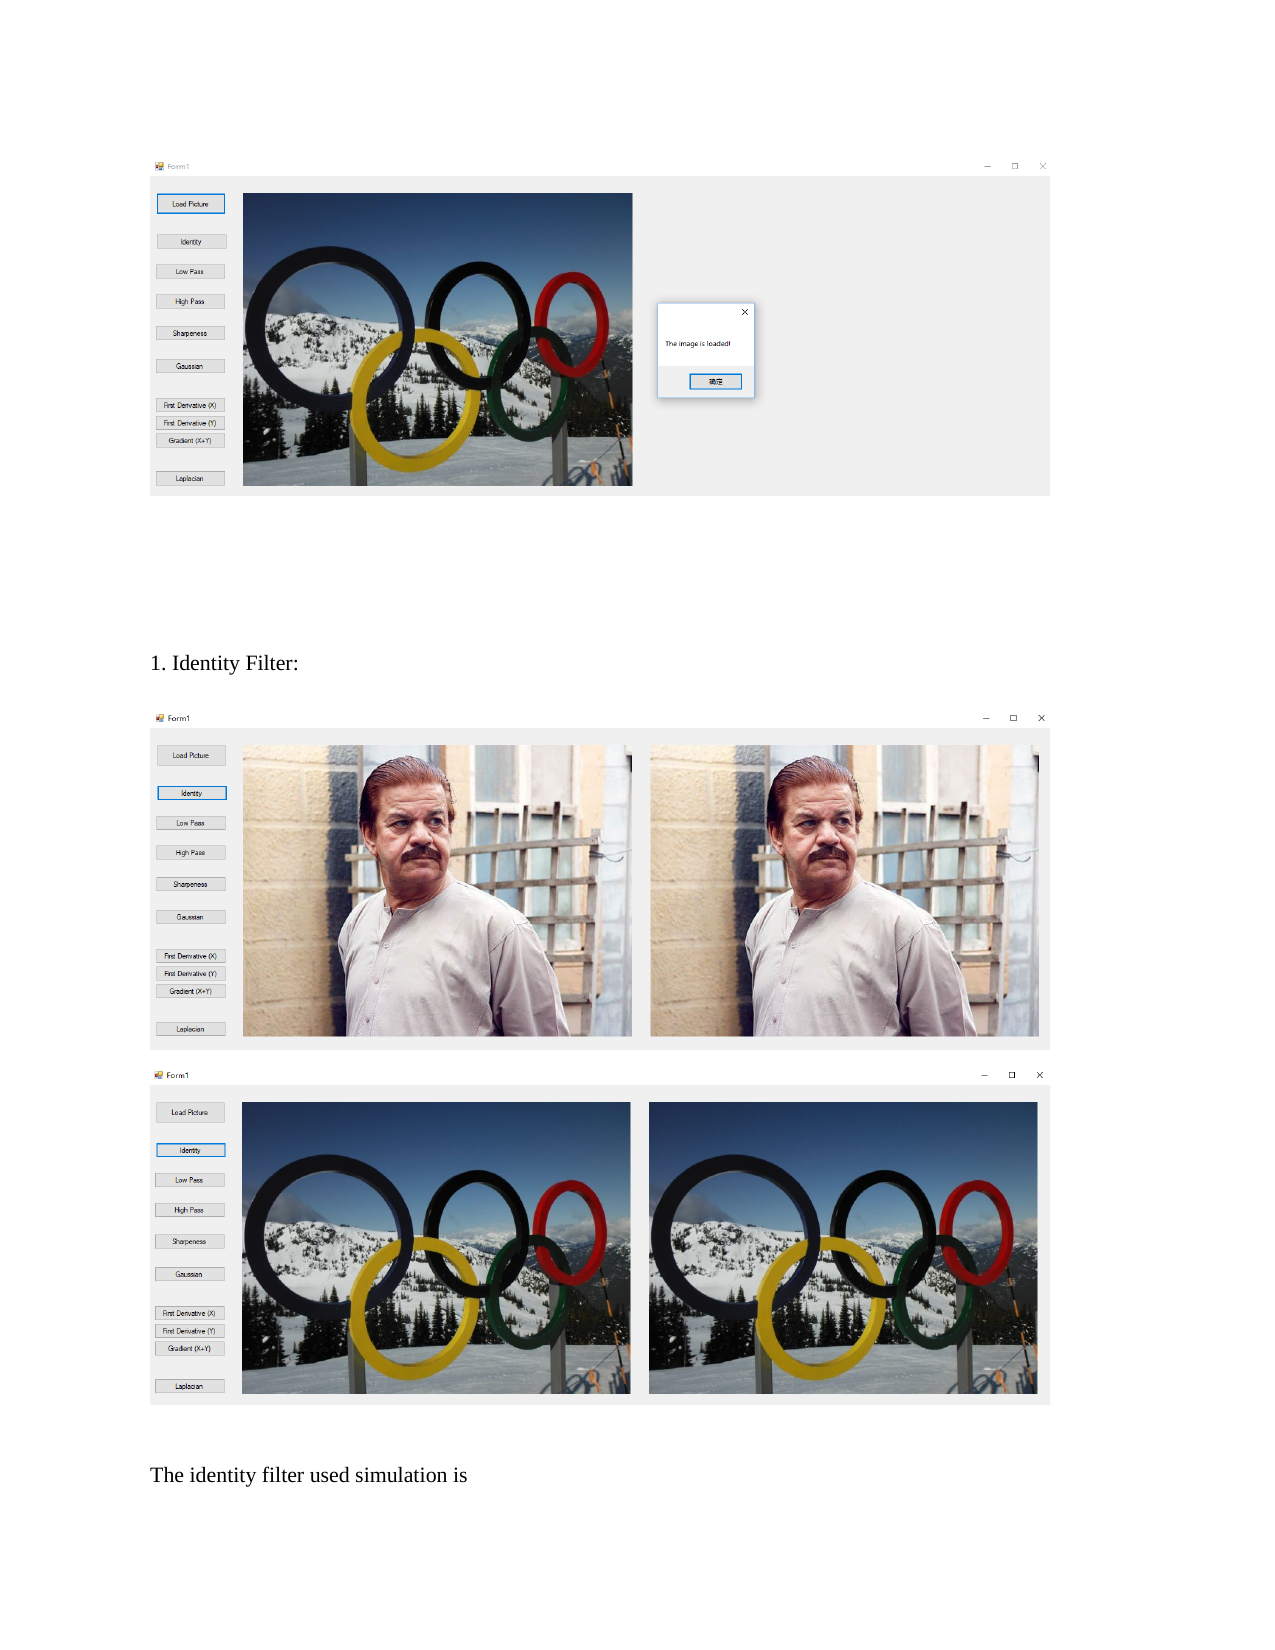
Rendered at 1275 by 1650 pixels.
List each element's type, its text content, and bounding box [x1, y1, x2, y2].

text The identity filter used simulation is [150, 1459, 1125, 1491]
picture [150, 711, 1050, 1050]
picture [150, 158, 1050, 496]
picture [150, 1068, 1050, 1405]
text 1. Identity Filter: [150, 646, 1125, 679]
